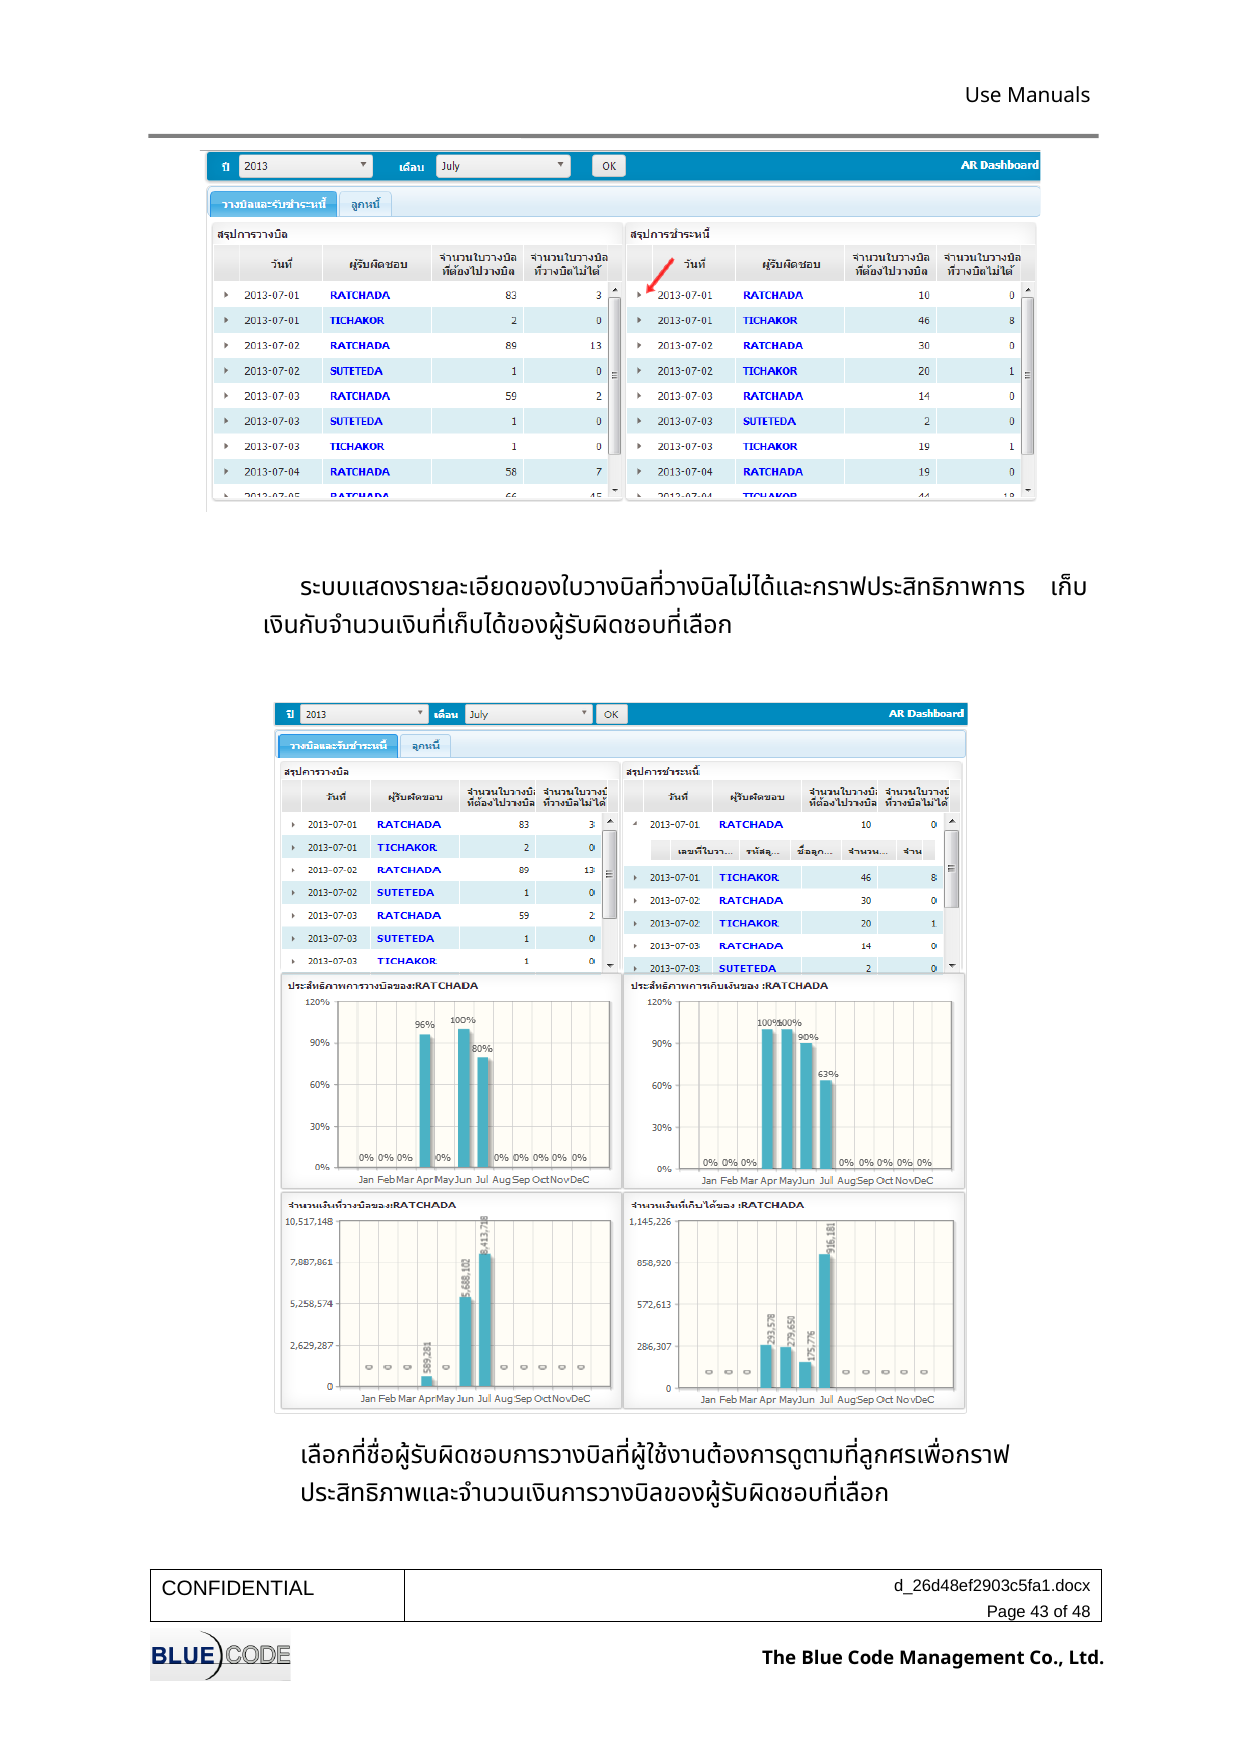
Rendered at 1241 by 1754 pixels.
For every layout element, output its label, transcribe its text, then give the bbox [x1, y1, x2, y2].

picture [272, 702, 968, 1431]
picture [597, 705, 627, 723]
picture [301, 705, 428, 723]
picture [466, 705, 592, 723]
picture [240, 155, 372, 177]
picture [150, 1628, 291, 1681]
picture [199, 150, 1041, 512]
text ระบบแสดงรายละเอียดของใบวางบิลที่วางบิลไม่ได้และกราฟประสิทธิภาพการ เก็บเงินกับจำนวนเงินที่เก็บได้ของผู้รับผิดชอบที่เลือก [262, 569, 1090, 645]
picture [437, 155, 570, 177]
picture [967, 162, 975, 168]
picture [999, 161, 1006, 168]
picture [1009, 161, 1015, 168]
text เลือกที่ชื่อผู้รับผิดชอบการวางบิลที่ผู้ใช้งานต้องการดูตามที่ลูกศรเพื่อกราฟ ประสิทธิภาพและจำนวนเงินการวางบิลของผู้รับผิดชอบที่เลือก [150, 1437, 1090, 1513]
picture [593, 155, 625, 176]
picture [925, 710, 936, 716]
